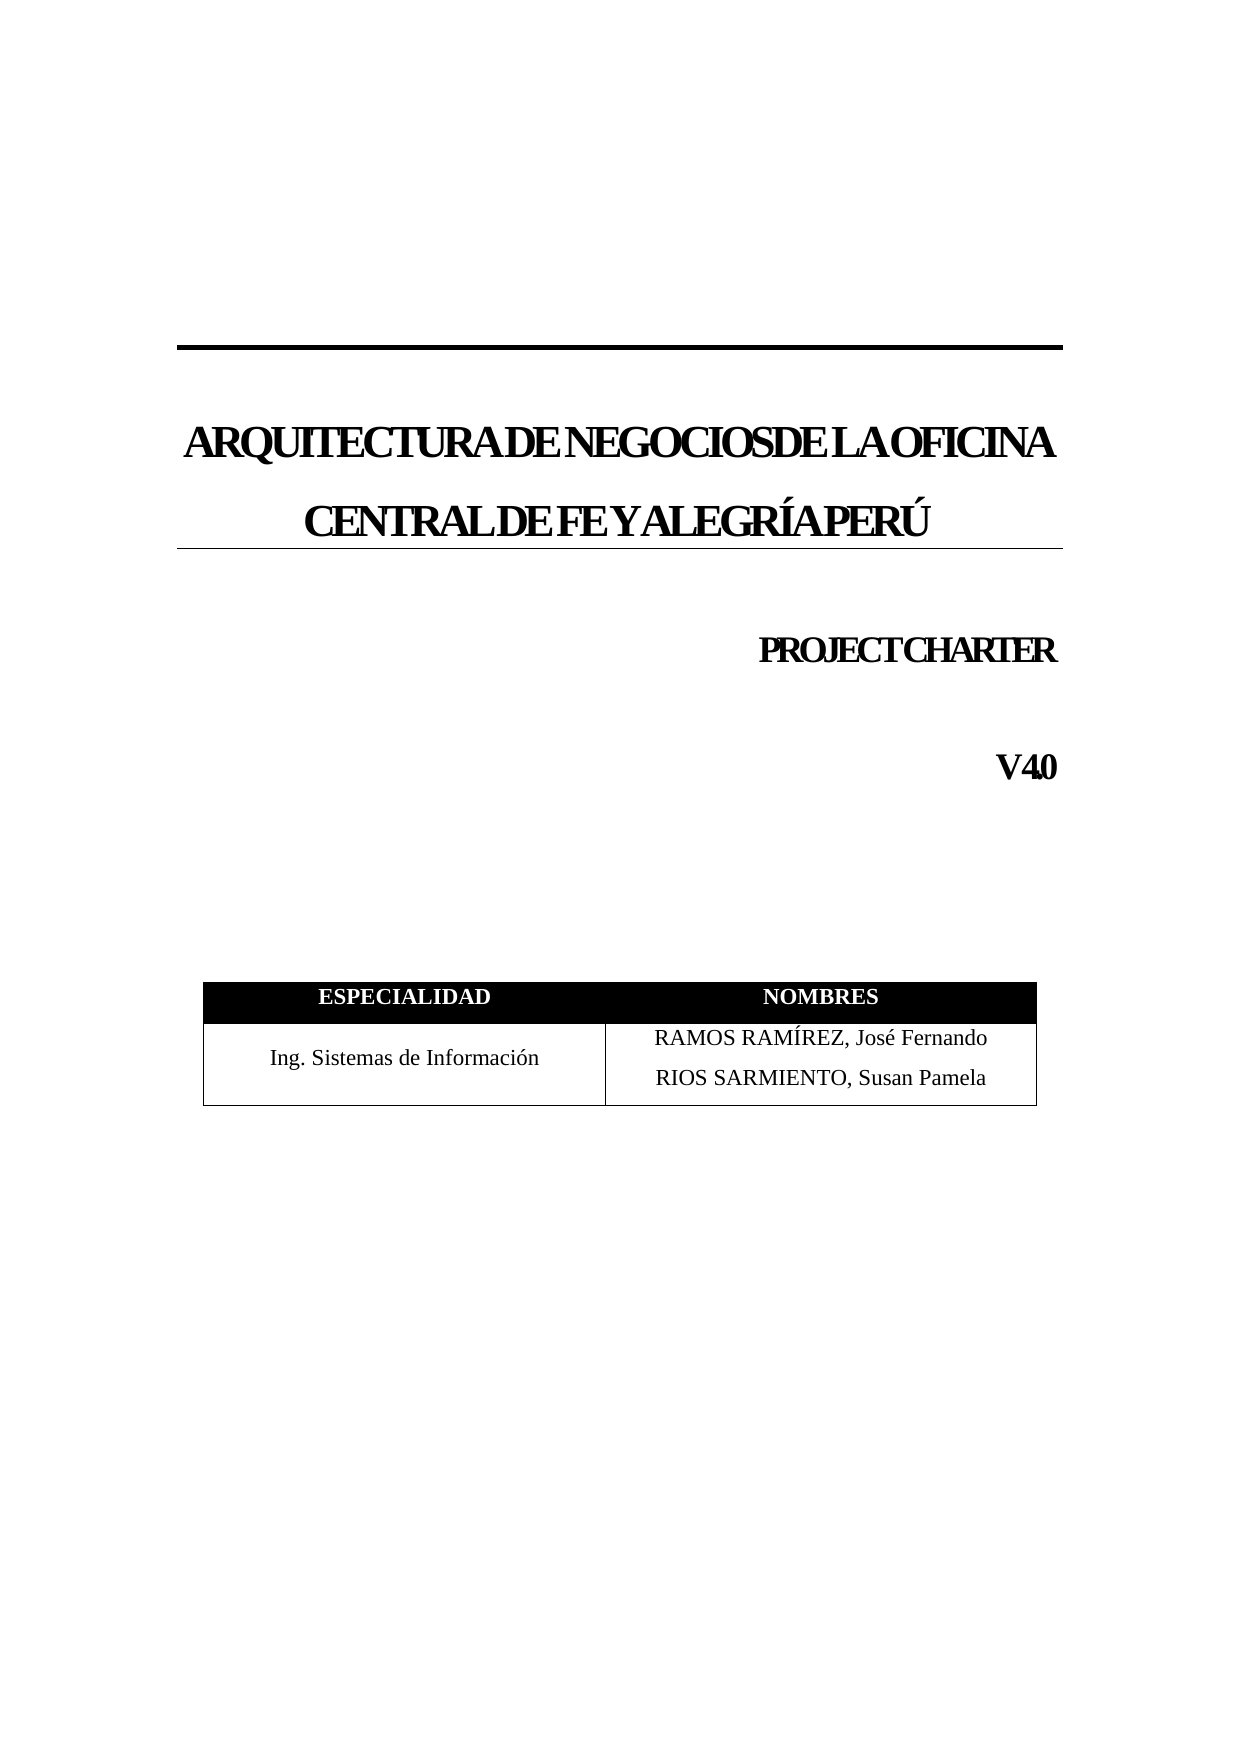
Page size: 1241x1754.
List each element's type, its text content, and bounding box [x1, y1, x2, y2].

text V 4.0 [177, 744, 1063, 788]
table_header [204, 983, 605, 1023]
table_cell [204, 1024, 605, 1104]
text PROJECT CHARTER [177, 628, 1063, 671]
text ARQUITECTURA DE NEGOCIOSDE LA OFICINA CENTRAL DE FE Y ALEGRÍA PERÚ [177, 350, 1063, 548]
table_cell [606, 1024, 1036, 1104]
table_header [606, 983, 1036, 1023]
